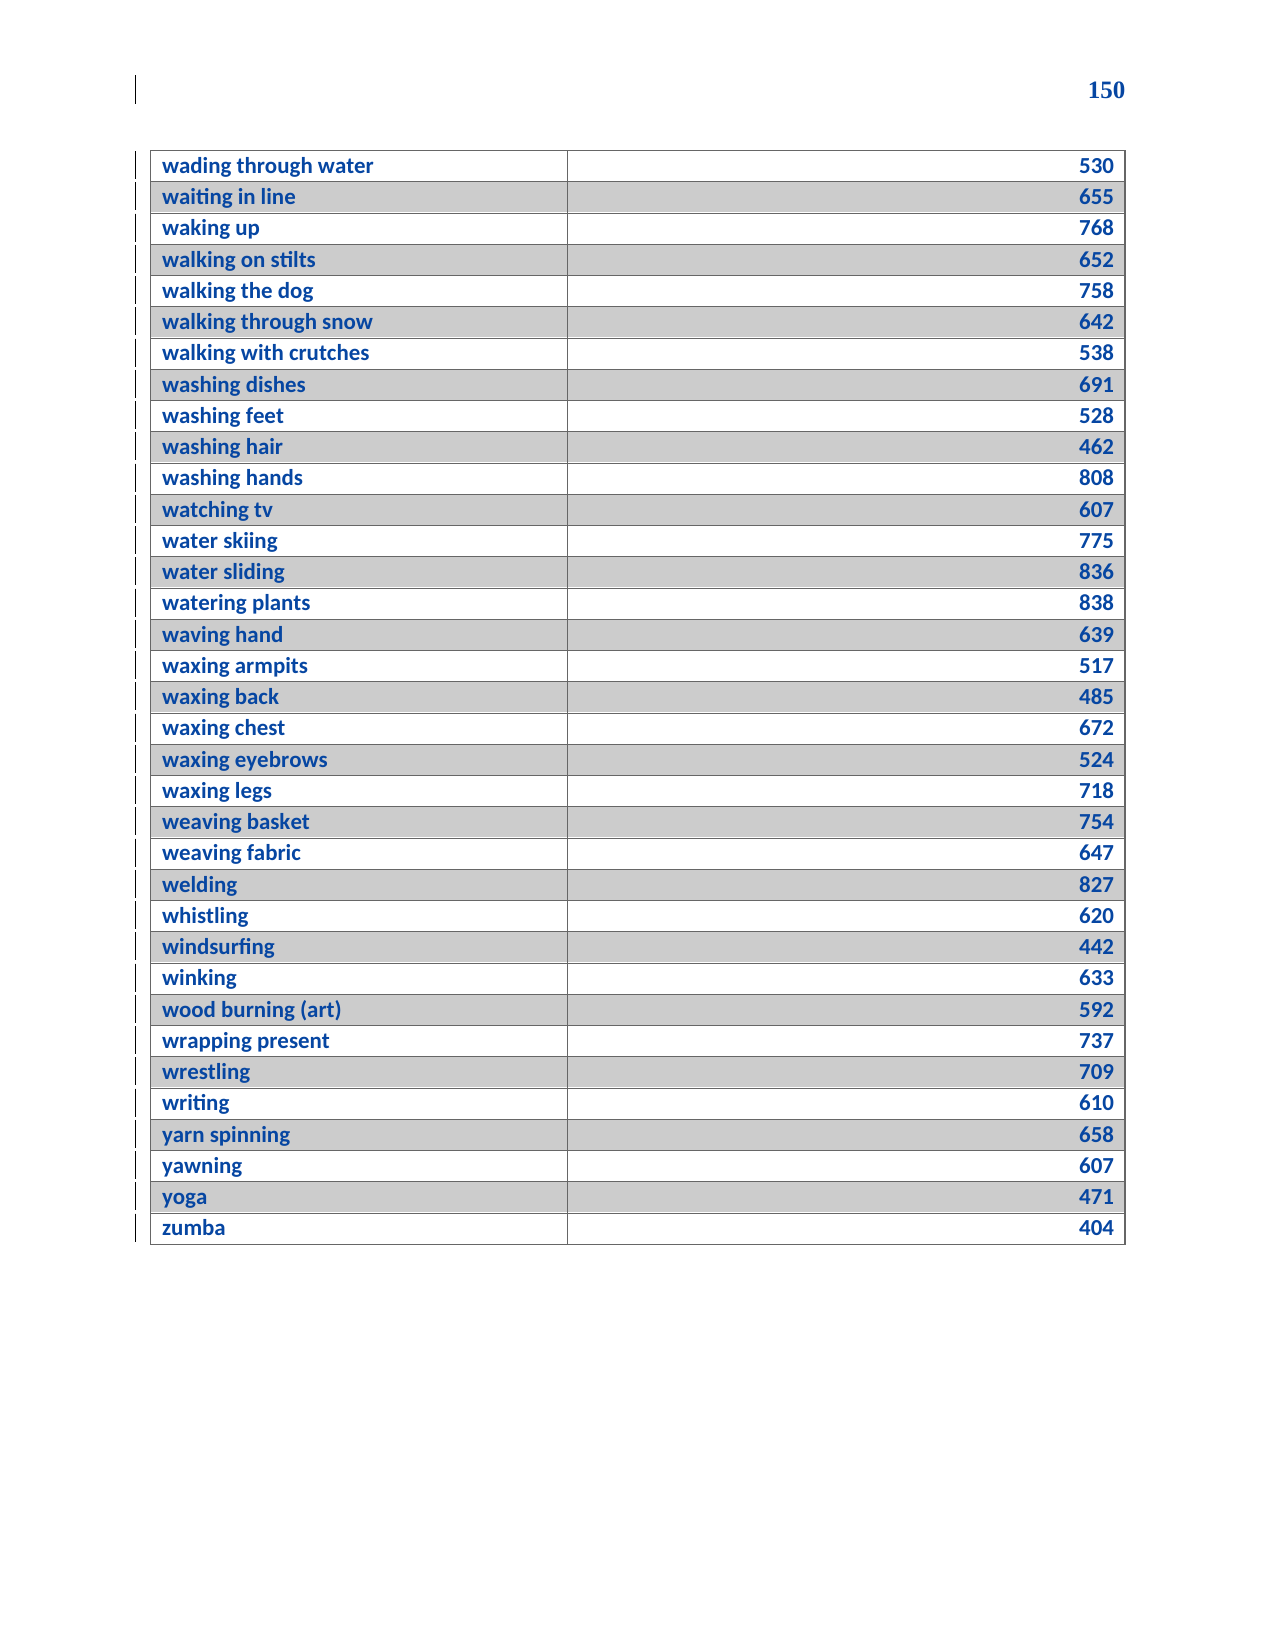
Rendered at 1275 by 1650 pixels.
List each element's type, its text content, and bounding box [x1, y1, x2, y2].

table_cell 827 [568, 870, 1124, 900]
table_cell 718 [568, 776, 1124, 806]
table_cell yawning [151, 1151, 567, 1181]
table_cell 652 [568, 245, 1124, 275]
table_cell 754 [568, 807, 1124, 837]
table_cell 658 [568, 1120, 1124, 1150]
table_cell wrestling [151, 1057, 567, 1087]
table_cell 607 [568, 495, 1124, 525]
table_cell 620 [568, 901, 1124, 931]
table_cell windsurfing [151, 932, 567, 962]
table_cell writing [151, 1089, 567, 1119]
table_cell zumba [151, 1214, 567, 1244]
table_cell 709 [568, 1057, 1124, 1087]
table_cell 607 [568, 1151, 1124, 1181]
table_cell watching tv [151, 495, 567, 525]
table_cell 530 [568, 151, 1124, 181]
table_cell 524 [568, 745, 1124, 775]
table_cell wading through water [151, 151, 567, 181]
table_cell walking on stilts [151, 245, 567, 275]
table_cell waxing chest [151, 714, 567, 744]
table_cell 610 [568, 1089, 1124, 1119]
table_cell walking the dog [151, 276, 567, 306]
table_cell 655 [568, 182, 1124, 212]
table_cell waving hand [151, 620, 567, 650]
table_cell 838 [568, 589, 1124, 619]
table_cell weaving fabric [151, 839, 567, 869]
table_cell waxing armpits [151, 651, 567, 681]
table_cell 633 [568, 964, 1124, 994]
table_cell 528 [568, 401, 1124, 431]
table_cell winking [151, 964, 567, 994]
table_cell watering plants [151, 589, 567, 619]
table_cell 758 [568, 276, 1124, 306]
table_cell wood burning (art) [151, 995, 567, 1025]
table_cell walking through snow [151, 307, 567, 337]
table_cell waxing legs [151, 776, 567, 806]
table_cell walking with crutches [151, 339, 567, 369]
table_cell 691 [568, 370, 1124, 400]
table_cell 404 [568, 1214, 1124, 1244]
table_cell 647 [568, 839, 1124, 869]
table_cell weaving basket [151, 807, 567, 837]
table_cell wrapping present [151, 1026, 567, 1056]
table_cell water skiing [151, 526, 567, 556]
table_cell washing hands [151, 464, 567, 494]
table_cell 836 [568, 557, 1124, 587]
table_cell 639 [568, 620, 1124, 650]
table_cell washing feet [151, 401, 567, 431]
table_cell washing hair [151, 432, 567, 462]
table_cell 672 [568, 714, 1124, 744]
table_cell yoga [151, 1182, 567, 1212]
table_cell whistling [151, 901, 567, 931]
table_cell water sliding [151, 557, 567, 587]
table_cell 592 [568, 995, 1124, 1025]
table_cell 442 [568, 932, 1124, 962]
table_cell yarn spinning [151, 1120, 567, 1150]
table_cell 808 [568, 464, 1124, 494]
table_cell 737 [568, 1026, 1124, 1056]
table_cell welding [151, 870, 567, 900]
table_cell waxing eyebrows [151, 745, 567, 775]
table_cell 768 [568, 214, 1124, 244]
table_cell waxing back [151, 682, 567, 712]
table_cell 642 [568, 307, 1124, 337]
table_cell 538 [568, 339, 1124, 369]
table_cell waking up [151, 214, 567, 244]
table_cell 775 [568, 526, 1124, 556]
table_cell 517 [568, 651, 1124, 681]
table_cell 485 [568, 682, 1124, 712]
table_cell washing dishes [151, 370, 567, 400]
table_cell waiting in line [151, 182, 567, 212]
table_cell 471 [568, 1182, 1124, 1212]
table_cell 462 [568, 432, 1124, 462]
